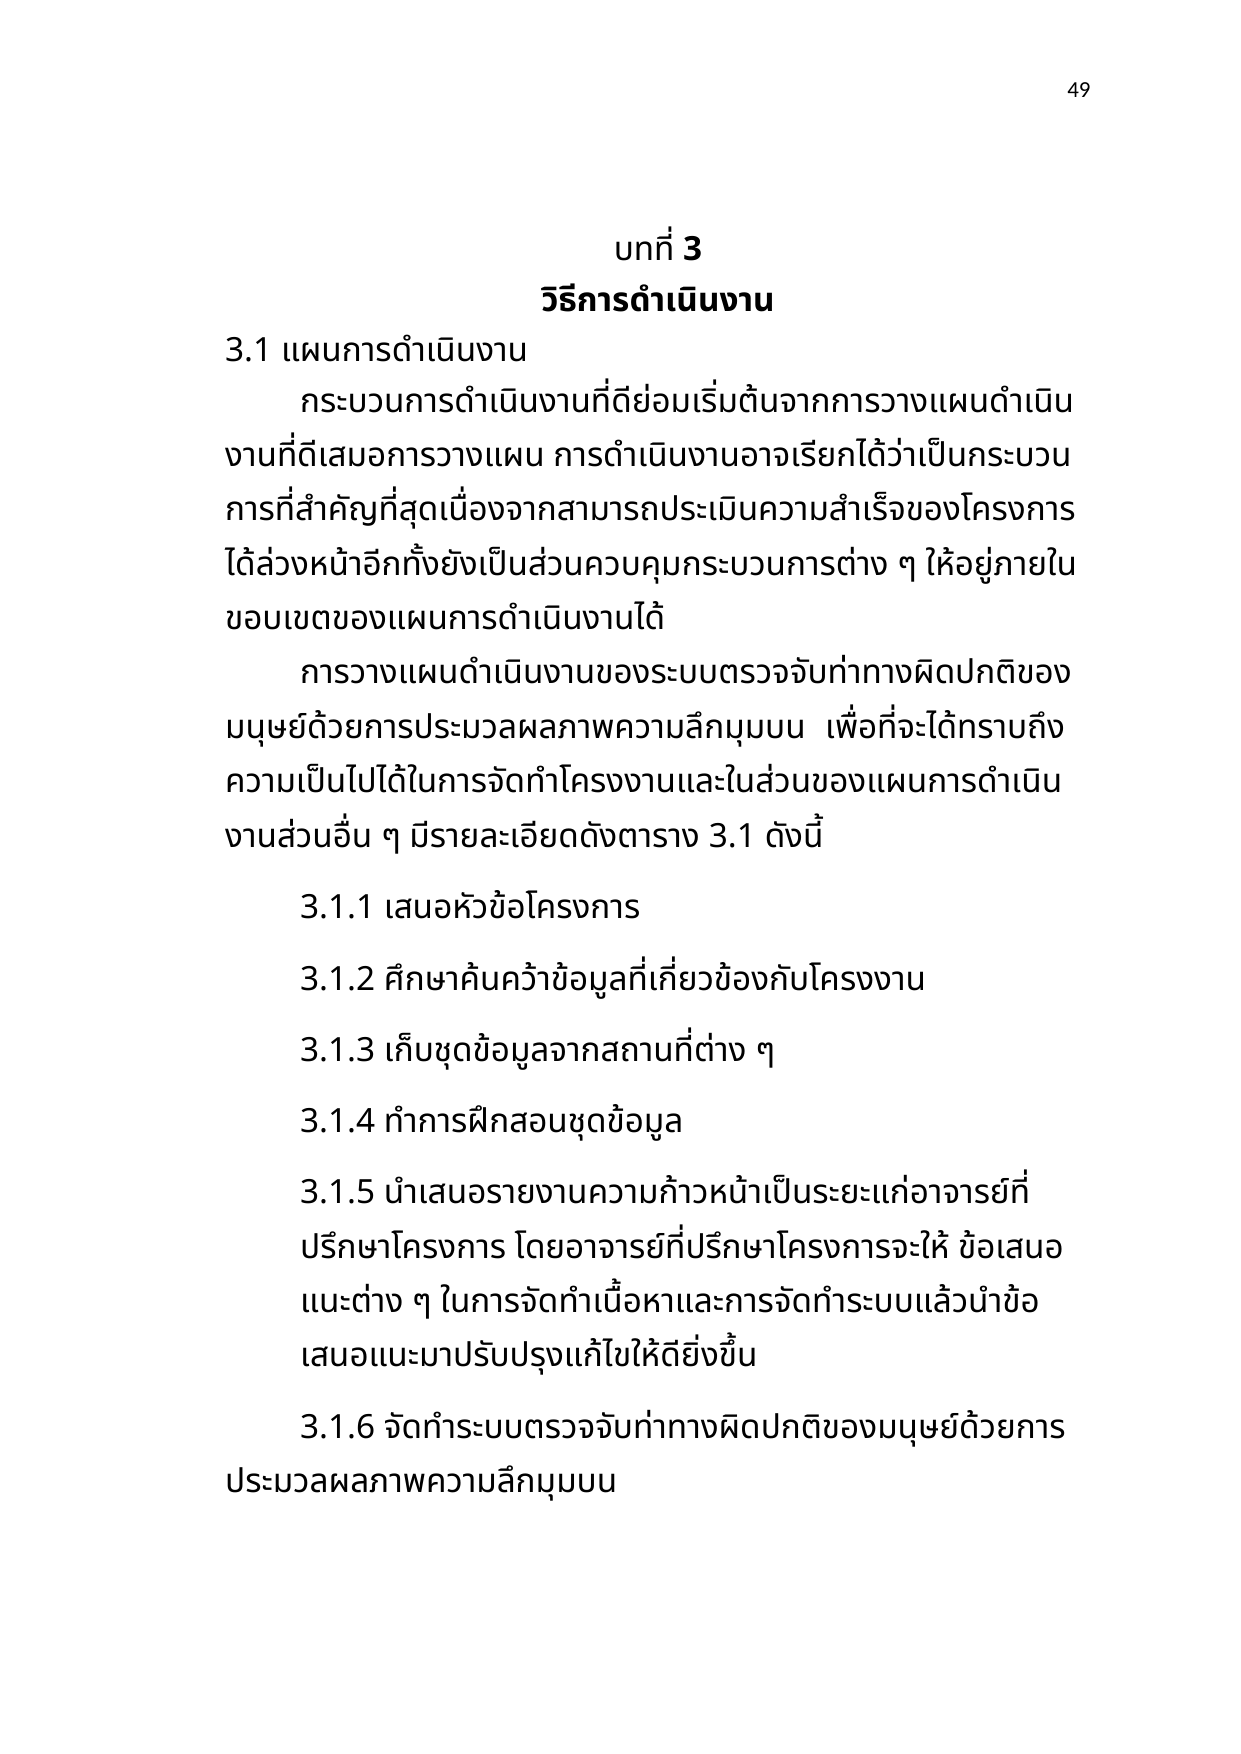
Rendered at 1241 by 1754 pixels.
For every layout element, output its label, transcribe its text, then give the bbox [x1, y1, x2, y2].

text 3.1.3 เก็บชุดข้อมูลจากสถานที่ต่าง ๆ [225, 1026, 1090, 1076]
text 3.1.1 เสนอหัวข้อโครงการ [225, 883, 1090, 934]
text กระบวนการดำเนินงานที่ดีย่อมเริ่มต้นจากการวางแผนดำเนินงานที่ดีเสมอการวางแผน การดำเนินงานอาจเรียกได้ว่าเป็นกระบวนการที่สำคัญที่สุดเนื่องจากสามารถประเมินความสำเร็จของโครงการได้ล่วงหน้าอีกทั้งยังเป็นส่วนควบคุมกระบวนการต่าง ๆ ให้อยู่ภายในขอบเขตของแผนการดำเนินงานได้ [225, 377, 1090, 644]
subtitle บทที่ 3 [225, 225, 1090, 276]
subtitle วิธีการดำเนินงาน [225, 276, 1090, 326]
text 3.1.4 ทำการฝึกสอนชุดข้อมูล [225, 1097, 1090, 1147]
text 3.1.6 จัดทำระบบตรวจจับท่าทางผิดปกติของมนุษย์ด้วยการประมวลผลภาพความลึกมุมบน [225, 1402, 1090, 1507]
subtitle 3.1 แผนการดำเนินงาน [225, 326, 1090, 377]
text 3.1.2 ศึกษาค้นคว้าข้อมูลที่เกี่ยวข้องกับโครงงาน [225, 954, 1090, 1005]
text 3.1.5 นำเสนอรายงานความก้าวหน้าเป็นระยะแก่อาจารย์ที่ปรึกษาโครงการ โดยอาจารย์ที่ปรึกษาโครงการจะให้ ข้อเสนอแนะต่าง ๆ ในการจัดทำเนื้อหาและการจัดทำระบบแล้วนำข้อเสนอแนะมาปรับปรุงแก้ไขให้ดียิ่งขึ้น [300, 1168, 1090, 1382]
text การวางแผนดำเนินงานของระบบตรวจจับท่าทางผิดปกติของมนุษย์ด้วยการประมวลผลภาพความลึกมุมบน เพื่อที่จะได้ทราบถึงความเป็นไปได้ในการจัดทำโครงงานและในส่วนของแผนการดำเนินงานส่วนอื่น ๆ มีรายละเอียดดังตาราง 3.1 ดังนี้ [225, 648, 1090, 862]
